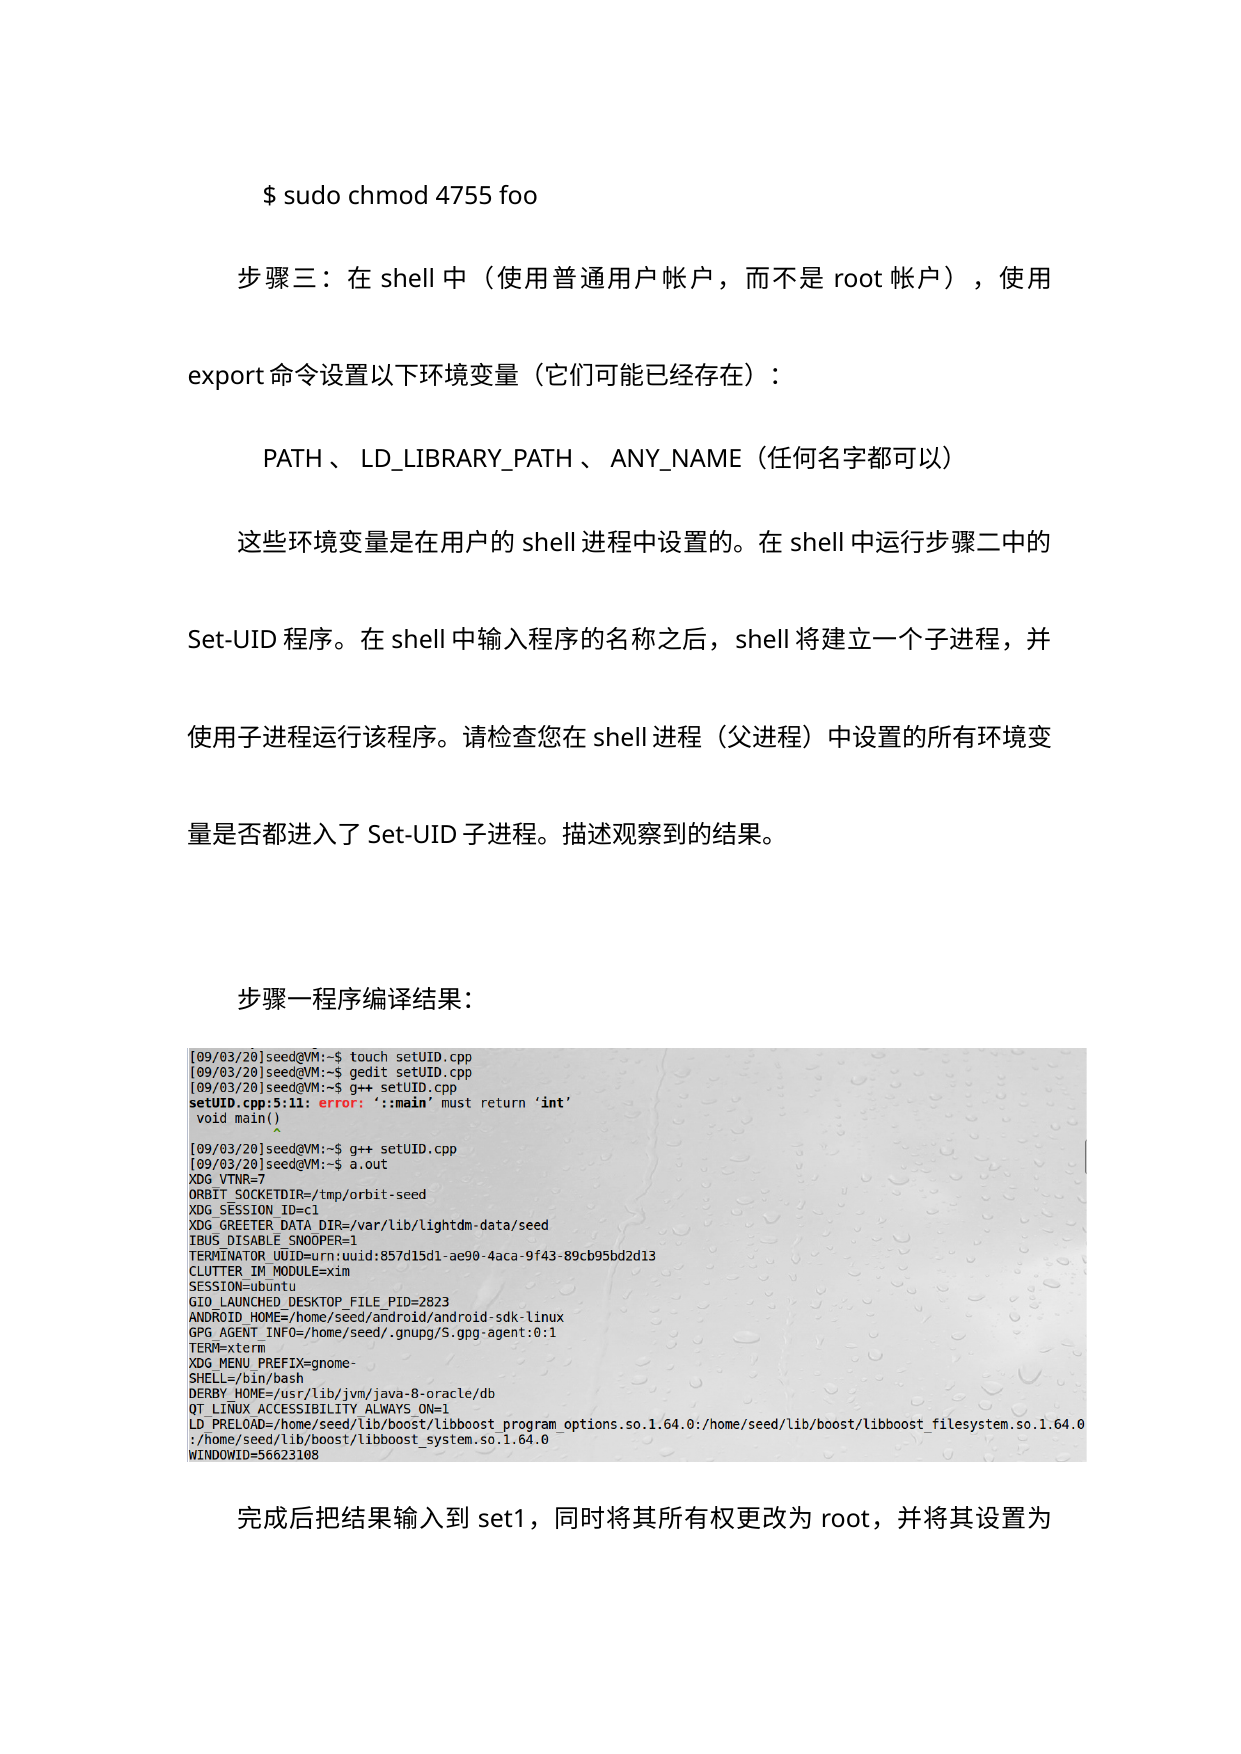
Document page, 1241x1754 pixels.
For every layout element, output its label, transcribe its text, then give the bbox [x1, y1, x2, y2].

text 步骤一程序编译结果： [187, 965, 1053, 1030]
text 步骤三：在shell中（使用普通用户帐户，而不是root帐户），使用export命令设置以下环境变量（它们可能已经存在）： [187, 244, 1053, 406]
picture [187, 1048, 1087, 1462]
text PATH 、 LD_LIBRARY_PATH 、 ANY_NAME（任何名字都可以） [187, 424, 1053, 489]
text $ sudo chmod 4755 foo [187, 162, 1053, 227]
text 这些环境变量是在用户的shell进程中设置的。在shell中运行步骤二中的Set-UID程序。在shell中输入程序的名称之后，shell将建立一个子进程，并使用子进程运行该程序。请检查您在shell进程（父进程）中设置的所有环境变量是否都进入了Set-UID子进程。描述观察到的结果。 [187, 508, 1053, 865]
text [187, 1484, 1053, 1549]
